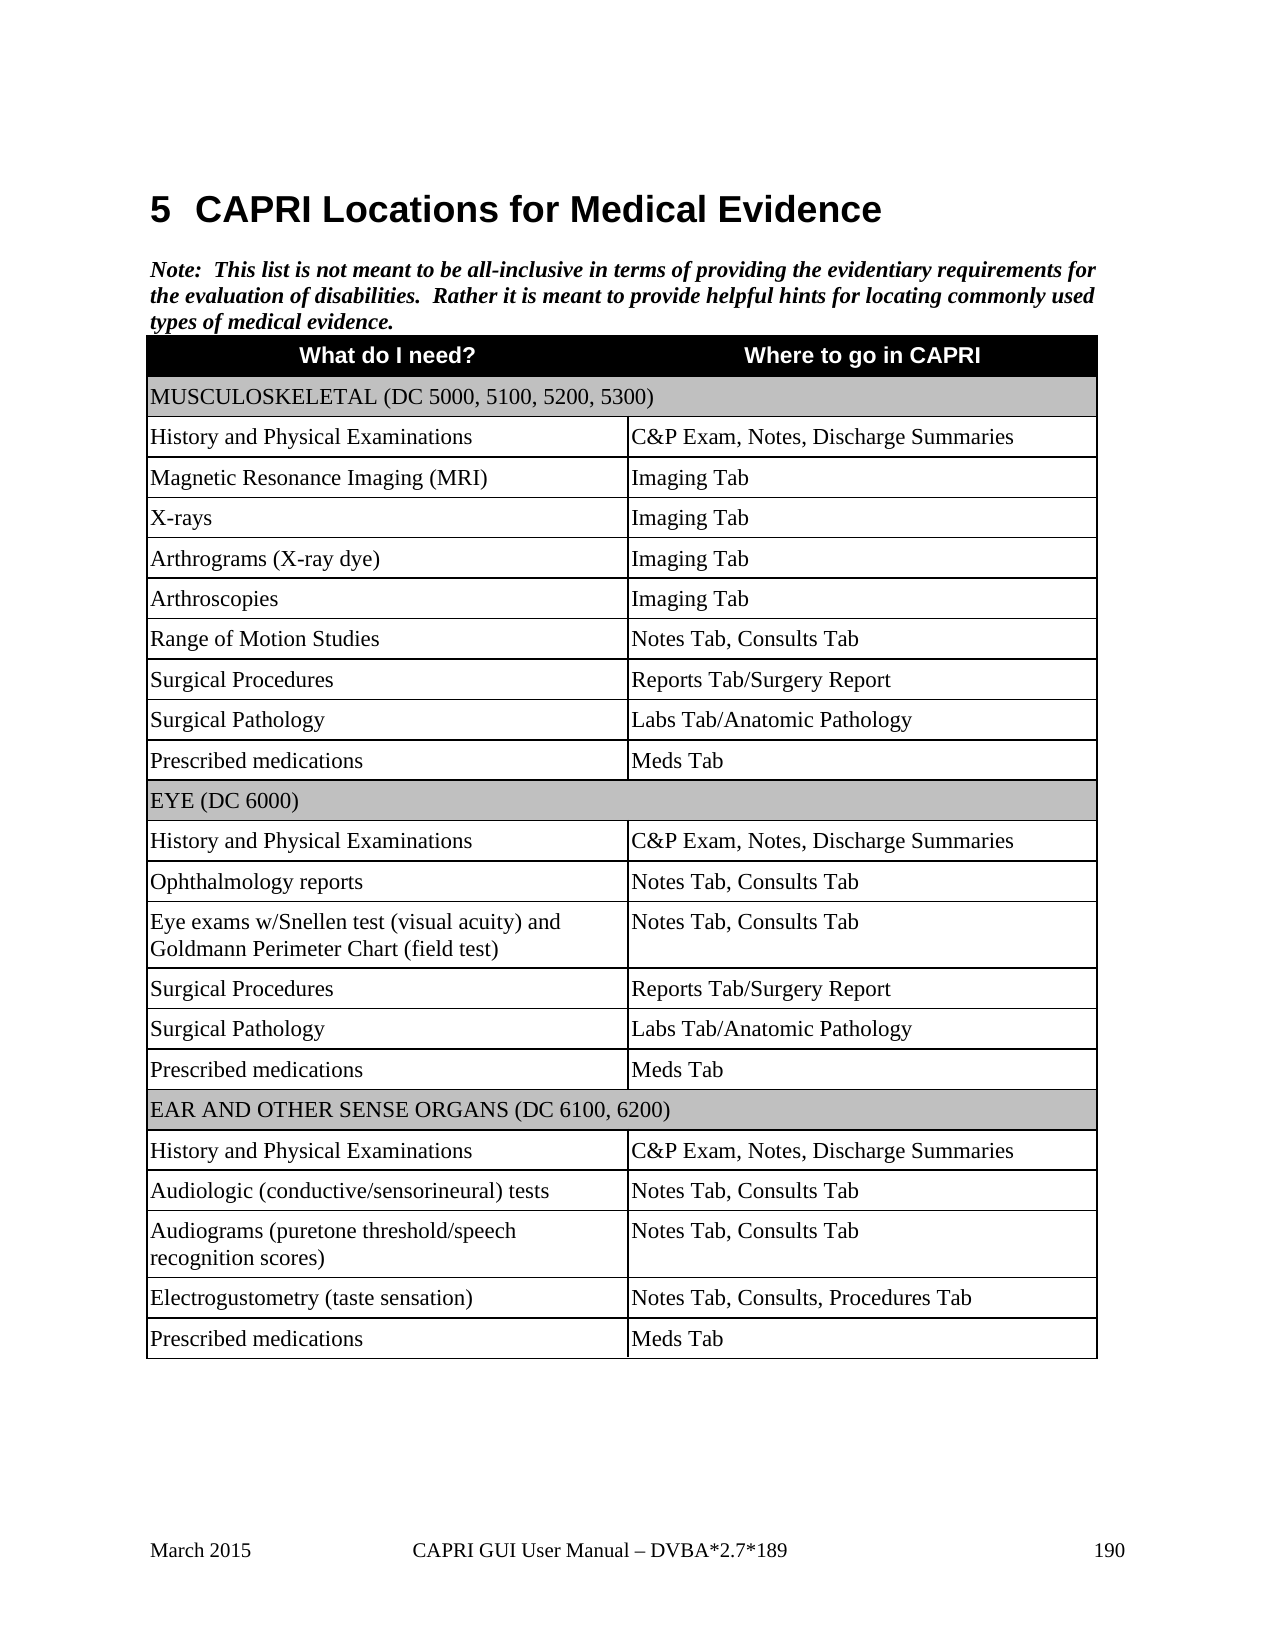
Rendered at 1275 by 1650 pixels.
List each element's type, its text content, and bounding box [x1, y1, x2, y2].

table_cell EAR AND OTHER SENSE ORGANS (DC 6100, 6200) [148, 1090, 1096, 1129]
table_cell Arthrograms (X-ray dye) [148, 538, 627, 577]
table_header Where to go in CAPRI [629, 336, 1096, 375]
table_cell Surgical Procedures [148, 969, 627, 1008]
table_cell Imaging Tab [629, 498, 1096, 537]
table_cell Notes Tab, Consults Tab [629, 1211, 1096, 1277]
table_cell Surgical Procedures [148, 660, 627, 698]
table_cell Arthroscopies [148, 579, 627, 618]
table_cell Reports Tab/Surgery Report [629, 660, 1096, 698]
table_cell Surgical Pathology [148, 700, 627, 739]
table_cell Meds Tab [629, 741, 1096, 779]
table_cell Meds Tab [629, 1319, 1096, 1357]
table_cell Audiologic (conductive/sensorineural) tests [148, 1171, 627, 1210]
text Note: This list is not meant to be all-inclusive in terms of providing the evidentiary requirements for the evaluation of disabilities. Rather it is meant to provide helpful hints for locating commonly used types of medical evidence. [150, 256, 1125, 335]
table_cell Surgical Pathology [148, 1009, 627, 1048]
subtitle CAPRI Locations for Medical Evidence [150, 187, 1125, 231]
table_cell Prescribed medications [148, 741, 627, 779]
table_cell Prescribed medications [148, 1319, 627, 1357]
table_cell Range of Motion Studies [148, 619, 627, 658]
table_header What do I need? [148, 336, 627, 375]
table_cell EYE (DC 6000) [148, 781, 1096, 820]
table_cell Reports Tab/Surgery Report [629, 969, 1096, 1008]
table_cell C&P Exam, Notes, Discharge Summaries [629, 1131, 1096, 1169]
table_cell Imaging Tab [629, 458, 1096, 496]
table_cell Prescribed medications [148, 1050, 627, 1088]
table_cell History and Physical Examinations [148, 1131, 627, 1169]
table_cell Meds Tab [629, 1050, 1096, 1088]
table_cell Notes Tab, Consults Tab [629, 862, 1096, 901]
table_cell Imaging Tab [629, 538, 1096, 577]
table_cell Ophthalmology reports [148, 862, 627, 901]
table_cell Eye exams w/Snellen test (visual acuity) and Goldmann Perimeter Chart (field test) [148, 902, 627, 967]
table_cell Magnetic Resonance Imaging (MRI) [148, 458, 627, 496]
table_cell C&P Exam, Notes, Discharge Summaries [629, 821, 1096, 860]
table_cell MUSCULOSKELETAL (DC 5000, 5100, 5200, 5300) [148, 377, 1096, 416]
table_cell Electrogustometry (taste sensation) [148, 1278, 627, 1317]
table_cell C&P Exam, Notes, Discharge Summaries [629, 417, 1096, 456]
table_cell Labs Tab/Anatomic Pathology [629, 700, 1096, 739]
table_cell Labs Tab/Anatomic Pathology [629, 1009, 1096, 1048]
table_cell Imaging Tab [629, 579, 1096, 618]
table_cell Notes Tab, Consults Tab [629, 1171, 1096, 1210]
table_cell Notes Tab, Consults, Procedures Tab [629, 1278, 1096, 1317]
table_cell Notes Tab, Consults Tab [629, 902, 1096, 967]
table_cell Notes Tab, Consults Tab [629, 619, 1096, 658]
table_cell X-rays [148, 498, 627, 537]
table_cell Audiograms (puretone threshold/speech recognition scores) [148, 1211, 627, 1277]
table_cell History and Physical Examinations [148, 821, 627, 860]
table_cell History and Physical Examinations [148, 417, 627, 456]
